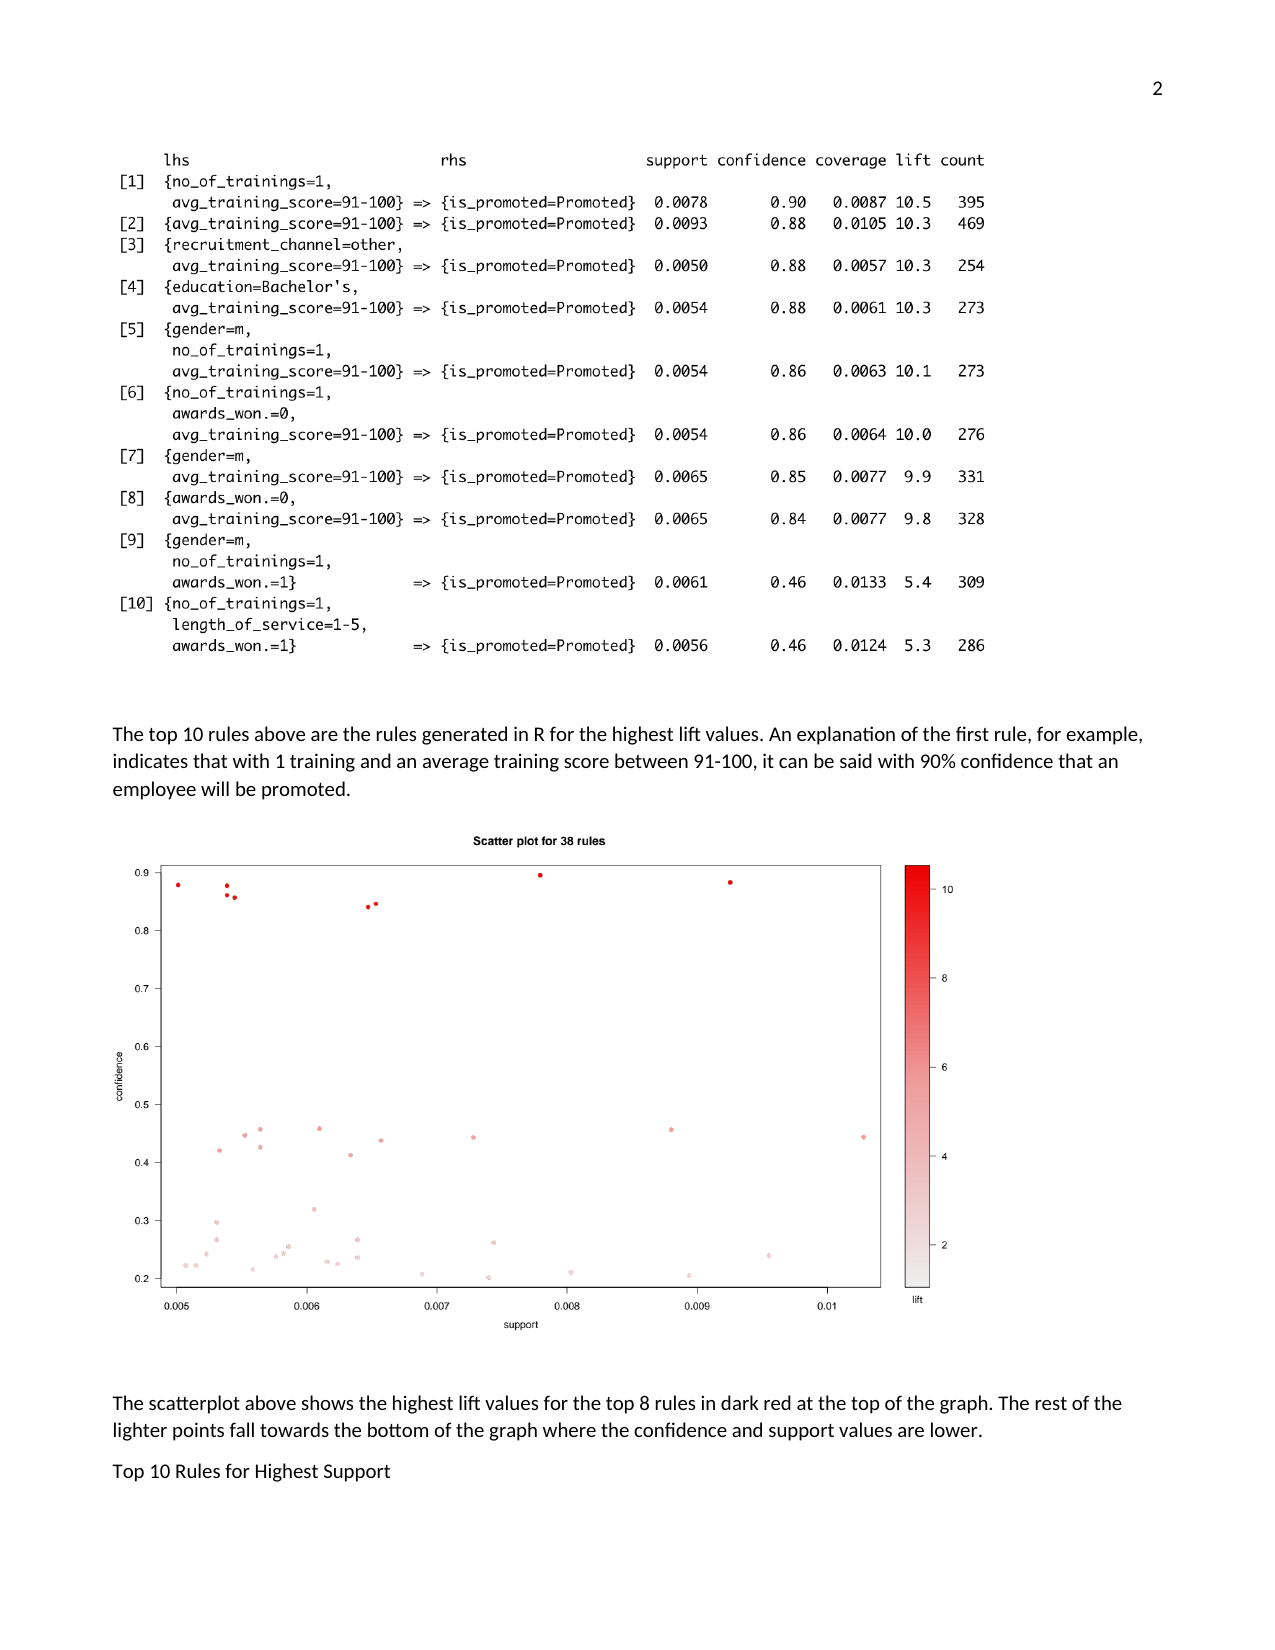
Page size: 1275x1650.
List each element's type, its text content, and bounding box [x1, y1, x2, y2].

text The top 10 rules above are the rules generated in R for the highest lift values. An explanation of the first rule, for example, indicates that with 1 training and an average training score between 91-100, it can be said with 90% confidence that an employee will be promoted. [112, 721, 1162, 802]
picture [112, 150, 998, 666]
text The scatterplot above shows the highest lift values for the top 8 rules in dark red at the top of the graph. The rest of the lighter points fall towards the bottom of the graph where the confidence and support values are lower. [112, 1390, 1162, 1443]
text Top 10 Rules for Highest Support [112, 1458, 1162, 1483]
